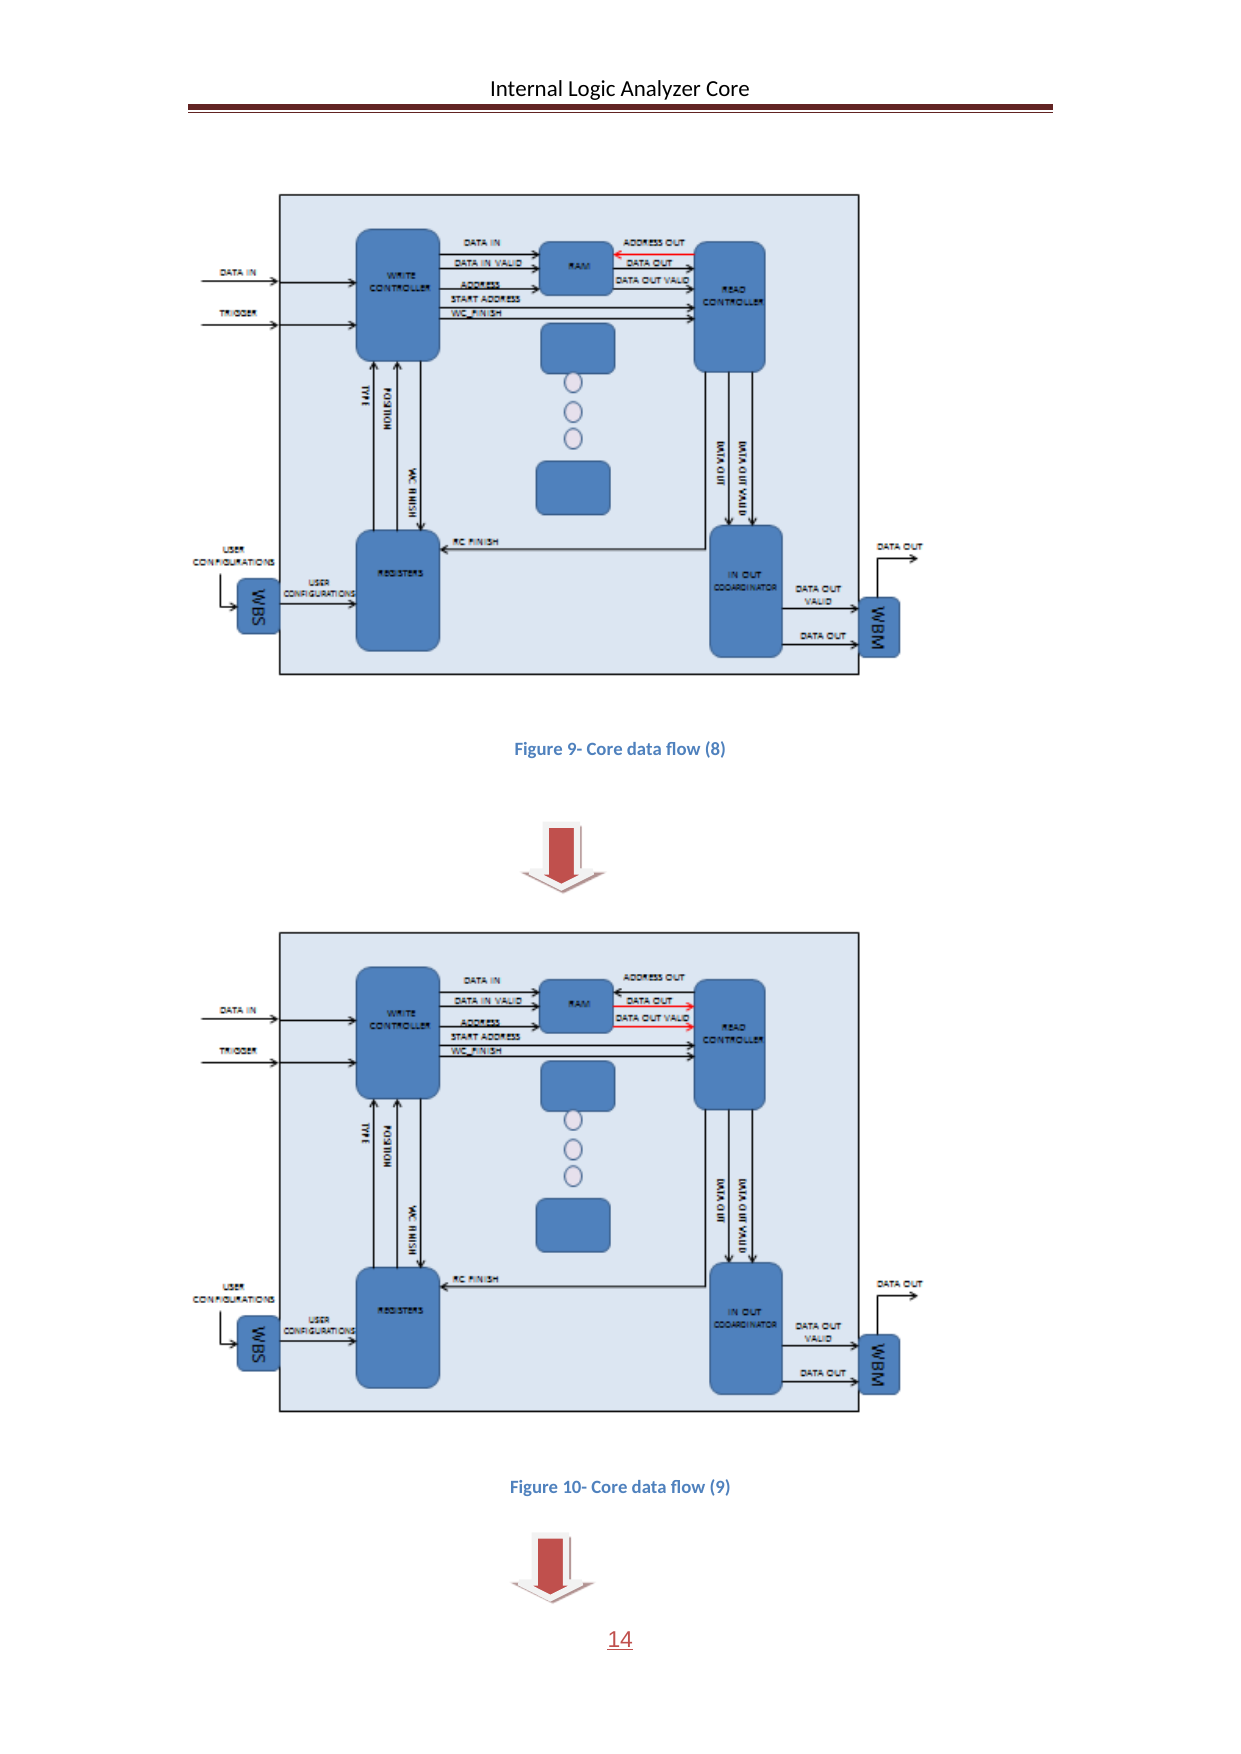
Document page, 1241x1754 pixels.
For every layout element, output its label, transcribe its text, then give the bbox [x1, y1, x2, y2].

picture [187, 887, 938, 1450]
text Figure - Core data flow (9) [187, 1475, 1053, 1498]
text Figure - Core data flow (8) [187, 738, 1053, 761]
picture [187, 150, 938, 713]
